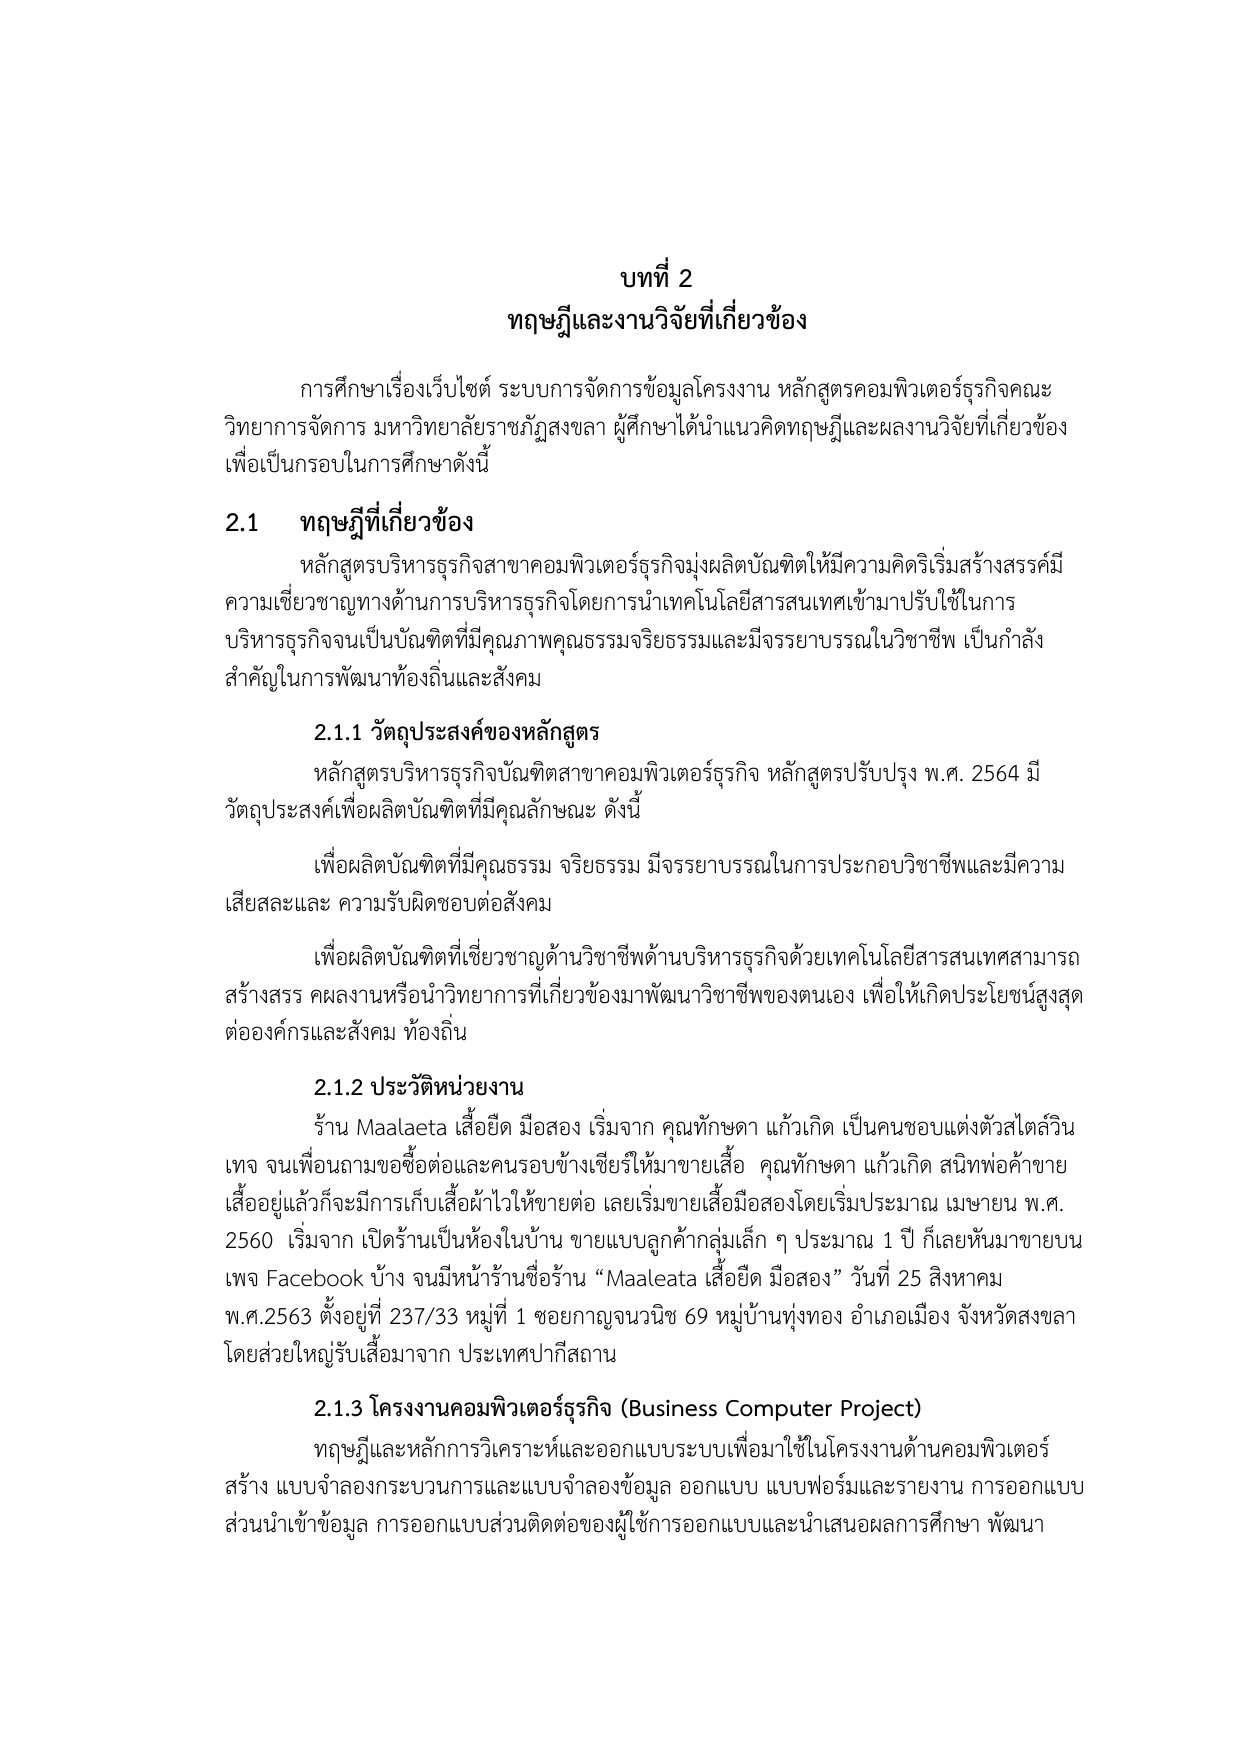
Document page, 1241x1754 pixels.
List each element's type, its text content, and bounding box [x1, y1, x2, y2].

text เพื่อผลิตบัณฑิตที่เชี่ยวชาญด้านวิชาชีพด้านบริหารธุรกิจด้วยเทคโนโลยีสารสนเทศสามารถสร้างสรร คผลงานหรือนำวิทยาการที่เกี่ยวข้องมาพัฒนาวิชาชีพของตนเอง เพื่อให้เกิดประโยชน์สูงสุดต่อองค์กรและสังคม ท้องถิ่น [225, 936, 1090, 1049]
text หลักสูตรบริหารธุรกิจสาขาคอมพิวเตอร์ธุรกิจมุ่งผลิตบัณฑิตให้มีความคิดริเริ่มสร้างสรรค์มีความเชี่ยวชาญทางด้านการบริหารธุรกิจโดยการนำเทคโนโลยีสารสนเทศเข้ามาปรับใช้ในการบริหารธุรกิจจนเป็นบัณฑิตที่มีคุณภาพคุณธรรมจริยธรรมและมีจรรยาบรรณในวิชาชีพ เป็นกำลังสำคัญในการพัฒนาท้องถิ่นและสังคม [225, 544, 1090, 694]
text หลักสูตรบริหารธุรกิจบัณฑิตสาขาคอมพิวเตอร์ธุรกิจ หลักสูตรปรับปรุง พ.ศ. 2564 มีวัตถุประสงค์เพื่อผลิตบัณฑิตที่มีคุณลักษณะ ดังนี้ [225, 752, 1090, 827]
text ร้าน Maalaeta เสื้อยืด มือสอง เริ่มจาก คุณทักษดา แก้วเกิด เป็นคนชอบแต่งตัวสไตล์วินเทจ จนเพื่อนถามขอซื้อต่อและคนรอบข้างเชียร์ให้มาขายเสื้อ คุณทักษดา แก้วเกิด สนิทพ่อค้าขายเสื้ออยู่แล้วก็จะมีการเก็บเสื้อผ้าไวให้ขายต่อ เลยเริ่มขายเสื้อมือสองโดยเริ่มประมาณ เมษายน พ.ศ. 2560 เริ่มจาก เปิดร้านเป็นห้องในบ้าน ขายแบบลูกค้ากลุ่มเล็ก ๆ ประมาณ 1ปี ก็เลยหันมาขายบนเพจ Facebook บ้าง จนมีหน้าร้านชื่อร้าน “Maaleata เสื้อยืด มือสอง” วันที่ 25 สิงหาคม พ.ศ.2563 ตั้งอยู่ที่ 237/33 หมู่ที่ 1 ซอยกาญจนวนิช 69 หมู่บ้านทุ่งทอง อำเภอเมือง จังหวัดสงขลา โดยส่วยใหญ่รับเสื้อมาจาก ประเทศปากีสถาน [225, 1106, 1090, 1370]
text การศึกษาเรื่องเว็บไซต์ ระบบการจัดการข้อมูลโครงงาน หลักสูตรคอมพิวเตอร์ธุรกิจคณะวิทยาการจัดการ มหาวิทยาลัยราชภัฏสงขลา ผู้ศึกษาได้นำแนวคิดทฤษฎีและผลงานวิจัยที่เกี่ยวข้องเพื่อเป็นกรอบในการศึกษาดังนี้ [225, 368, 1090, 481]
subtitle วัตถุประสงค์ของหลักสูตร [225, 711, 1090, 749]
subtitle ทฤษฎีและงานวิจัยที่เกี่ยวข้อง [225, 254, 1090, 339]
subtitle ประวัติหน่วยงาน [225, 1066, 1090, 1103]
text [225, 1428, 1090, 1541]
text เพื่อผลิตบัณฑิตที่มีคุณธรรม จริยธรรม มีจรรยาบรรณในการประกอบวิชาชีพและมีความเสียสละและ ความรับผิดชอบต่อสังคม [225, 844, 1090, 919]
subtitle โครงงานคอมพิวเตอร์ธุรกิจ (Business Computer Project) [225, 1387, 1090, 1425]
subtitle ทฤษฎีที่เกี่ยวข้อง [225, 498, 1090, 540]
